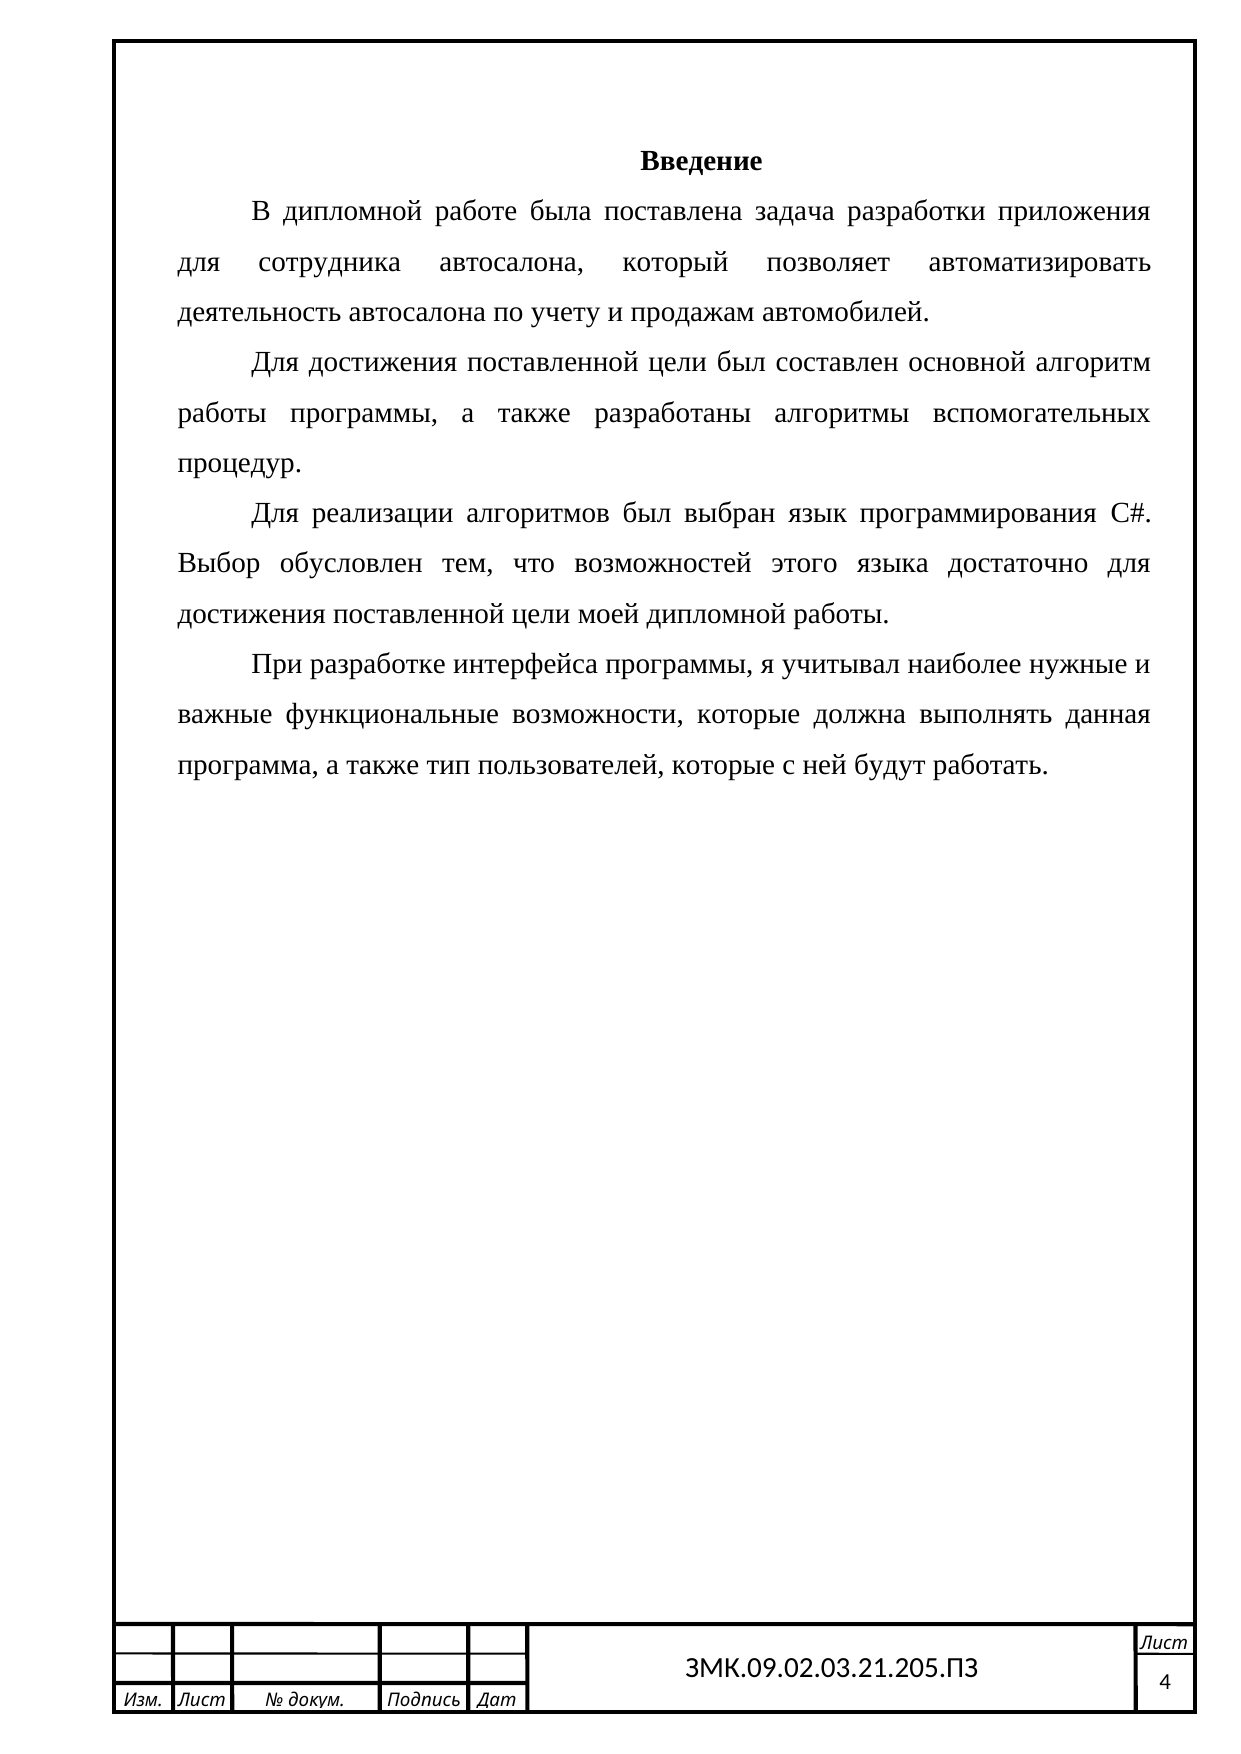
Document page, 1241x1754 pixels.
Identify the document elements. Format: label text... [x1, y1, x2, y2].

text Для достижения поставленной цели был составлен основной алгоритм работы программы, а также разработаны алгоритмы вспомогательных процедур. [177, 344, 1152, 478]
text В дипломной работе была поставлена задача разработки приложения для сотрудника автосалона, который позволяет автоматизировать деятельность автосалона по учету и продажам автомобилей. [177, 193, 1152, 328]
text Введение [177, 143, 1152, 177]
text При разработке интерфейса программы, я учитывал наиболее нужные и важные функциональные возможности, которые должна выполнять данная программа, а также тип пользователей, которые с ней будут работать. [177, 646, 1152, 780]
text Для реализации алгоритмов был выбран язык программирования C#. Выбор обусловлен тем, что возможностей этого языка достаточно для достижения поставленной цели моей дипломной работы. [177, 495, 1152, 629]
